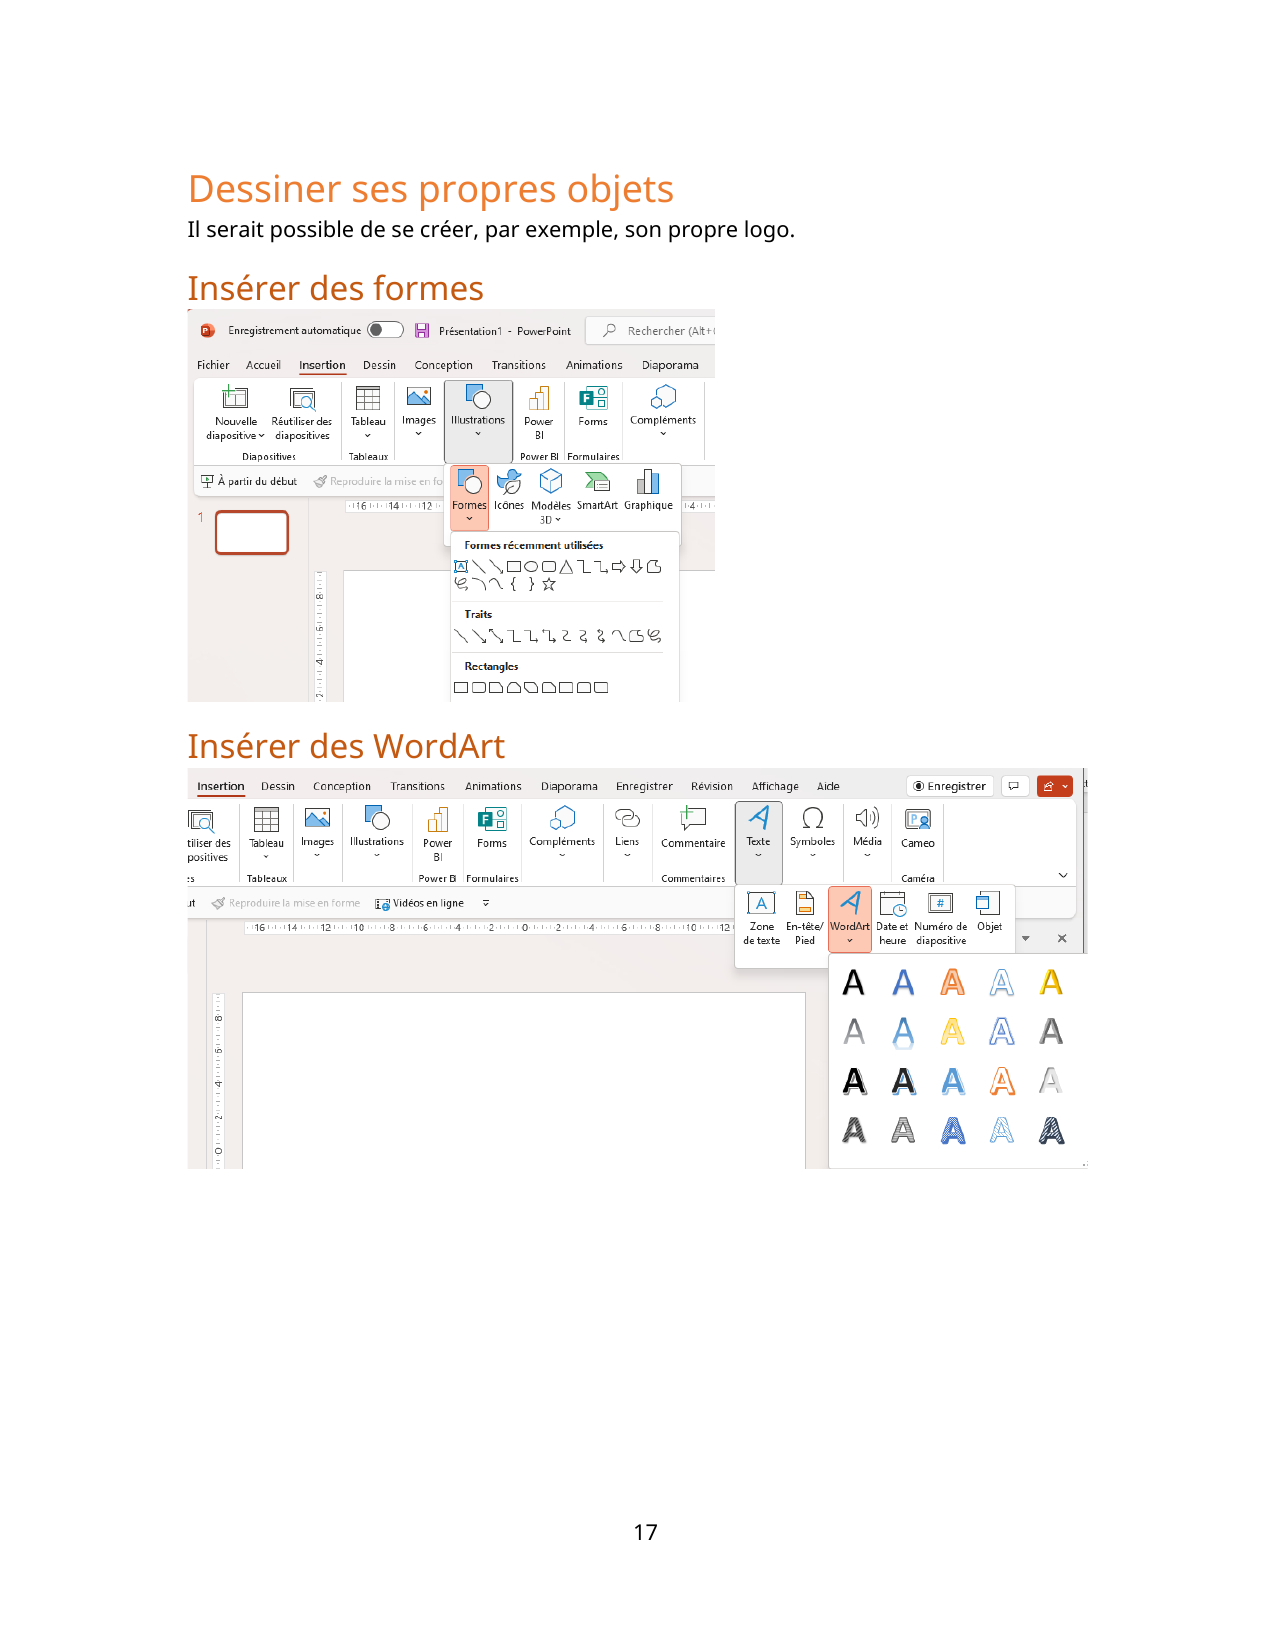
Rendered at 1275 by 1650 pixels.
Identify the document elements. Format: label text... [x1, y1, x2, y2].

text Il serait possible de se créer, par exemple, son propre logo. [187, 213, 1087, 243]
subtitle Insérer des formes [187, 264, 1087, 310]
picture [187, 309, 715, 702]
picture [187, 768, 1088, 1169]
subtitle Insérer des WordArt [187, 723, 1087, 768]
subtitle Dessiner ses propres objets [187, 162, 1087, 213]
